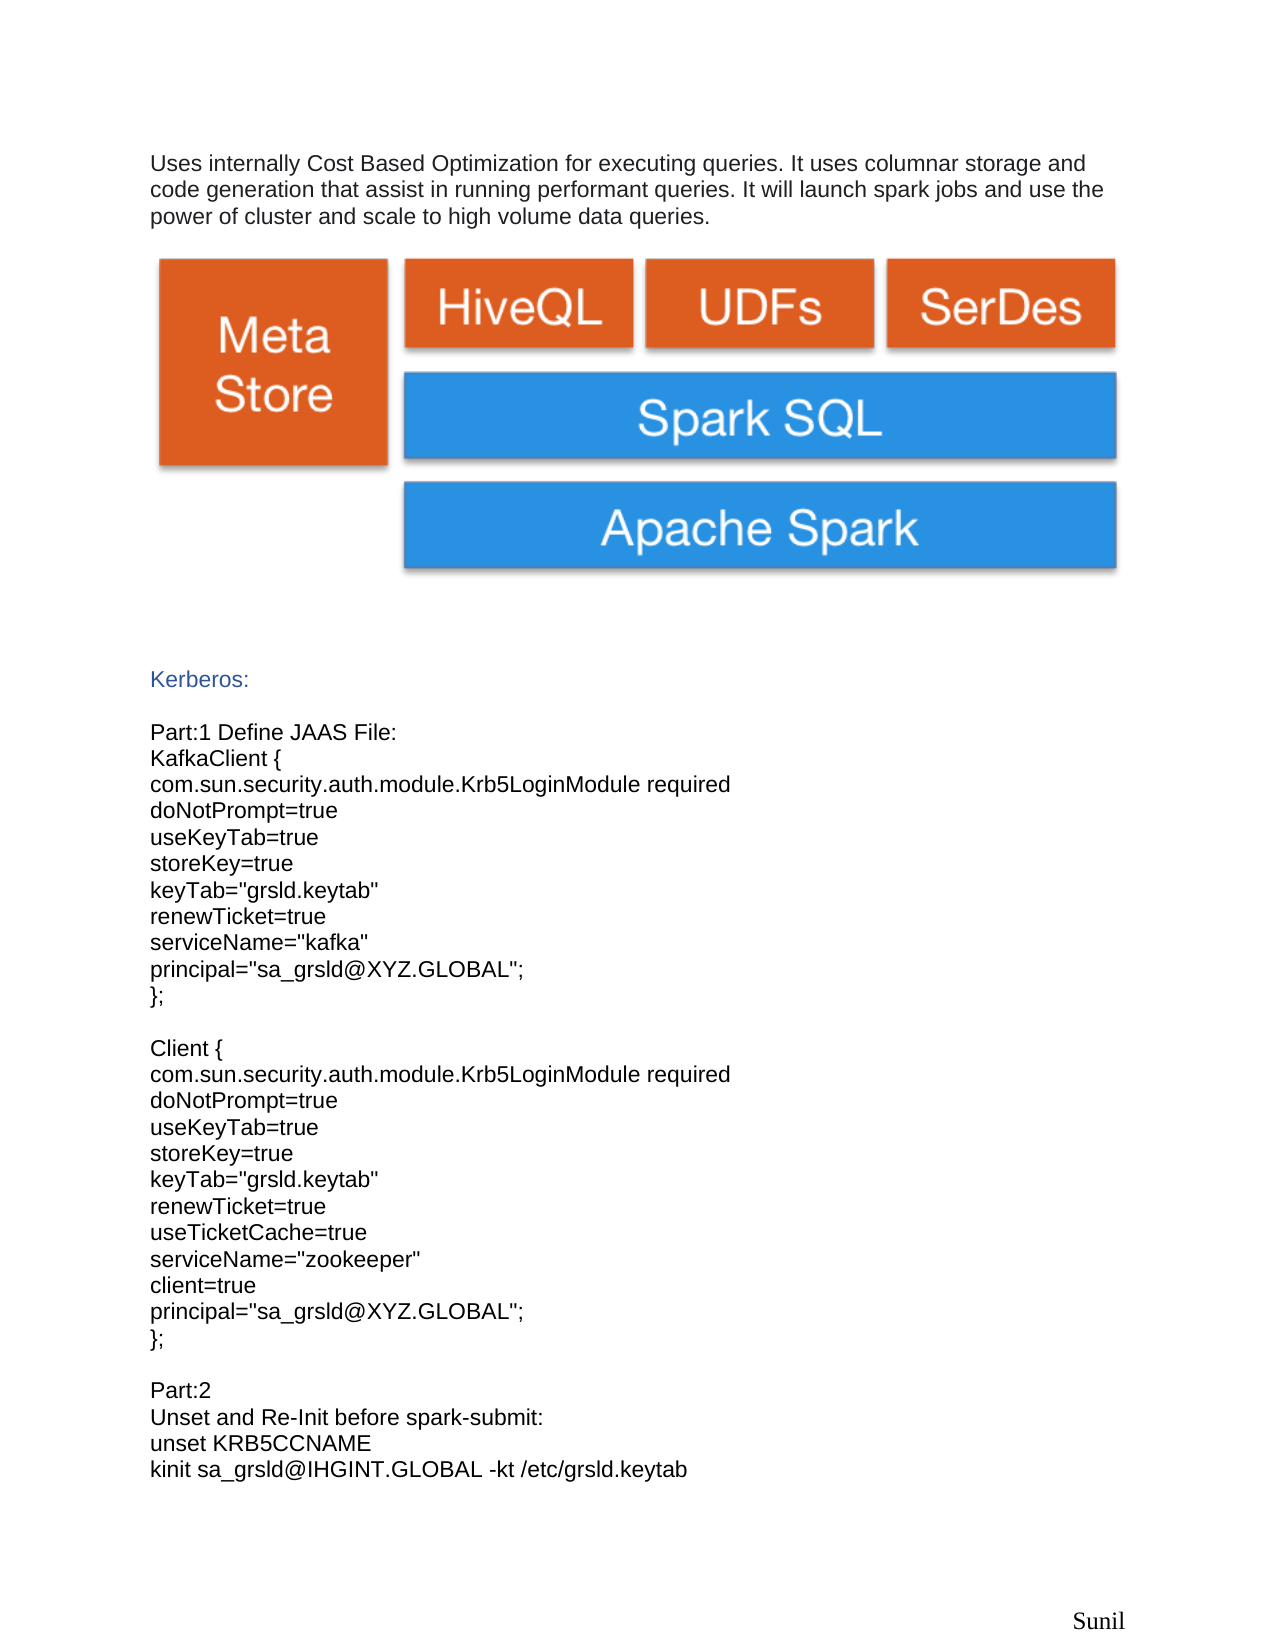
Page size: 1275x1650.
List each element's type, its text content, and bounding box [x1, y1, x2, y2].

text storeKey=true [150, 850, 1125, 877]
text client=true [150, 1272, 1125, 1298]
text Part:2 [150, 1377, 1125, 1404]
text doNotPrompt=true [150, 797, 1125, 824]
text renewTicket=true [150, 903, 1125, 929]
text serviceName="kafka" [150, 929, 1125, 956]
text Client { [150, 1035, 1125, 1061]
text serviceName="zookeeper" [150, 1246, 1125, 1272]
picture [150, 255, 1125, 583]
text com.sun.security.auth.module.Krb5LoginModule required [150, 771, 1125, 797]
text useKeyTab=true [150, 1114, 1125, 1140]
text }; [150, 982, 1125, 1008]
text }; [150, 1324, 1125, 1351]
text storeKey=true [150, 1140, 1125, 1166]
text KafkaClient { [150, 745, 1125, 771]
text renewTicket=true [150, 1193, 1125, 1219]
text Part:1 Define JAAS File: [150, 718, 1125, 745]
text keyTab="grsld.keytab" [150, 877, 1125, 903]
text unset KRB5CCNAME [150, 1430, 1125, 1456]
text principal="sa_grsld@XYZ.GLOBAL"; [150, 1298, 1125, 1324]
text doNotPrompt=true [150, 1087, 1125, 1114]
text useTicketCache=true [150, 1219, 1125, 1246]
subtitle Kerberos: [150, 666, 1125, 692]
text principal="sa_grsld@XYZ.GLOBAL"; [150, 956, 1125, 982]
text Unset and Re-Init before spark-submit: [150, 1404, 1125, 1430]
text keyTab="grsld.keytab" [150, 1166, 1125, 1193]
text Uses internally Cost Based Optimization for executing queries. It uses columnar storage and code generation that assist in running performant queries. It will launch spark jobs and use the power of cluster and scale to high volume data queries. [711, 150, 1125, 229]
text useKeyTab=true [150, 824, 1125, 850]
text com.sun.security.auth.module.Krb5LoginModule required [150, 1061, 1125, 1087]
text kinit sa_grsld@IHGINT.GLOBAL -kt /etc/grsld.keytab [150, 1456, 1125, 1483]
